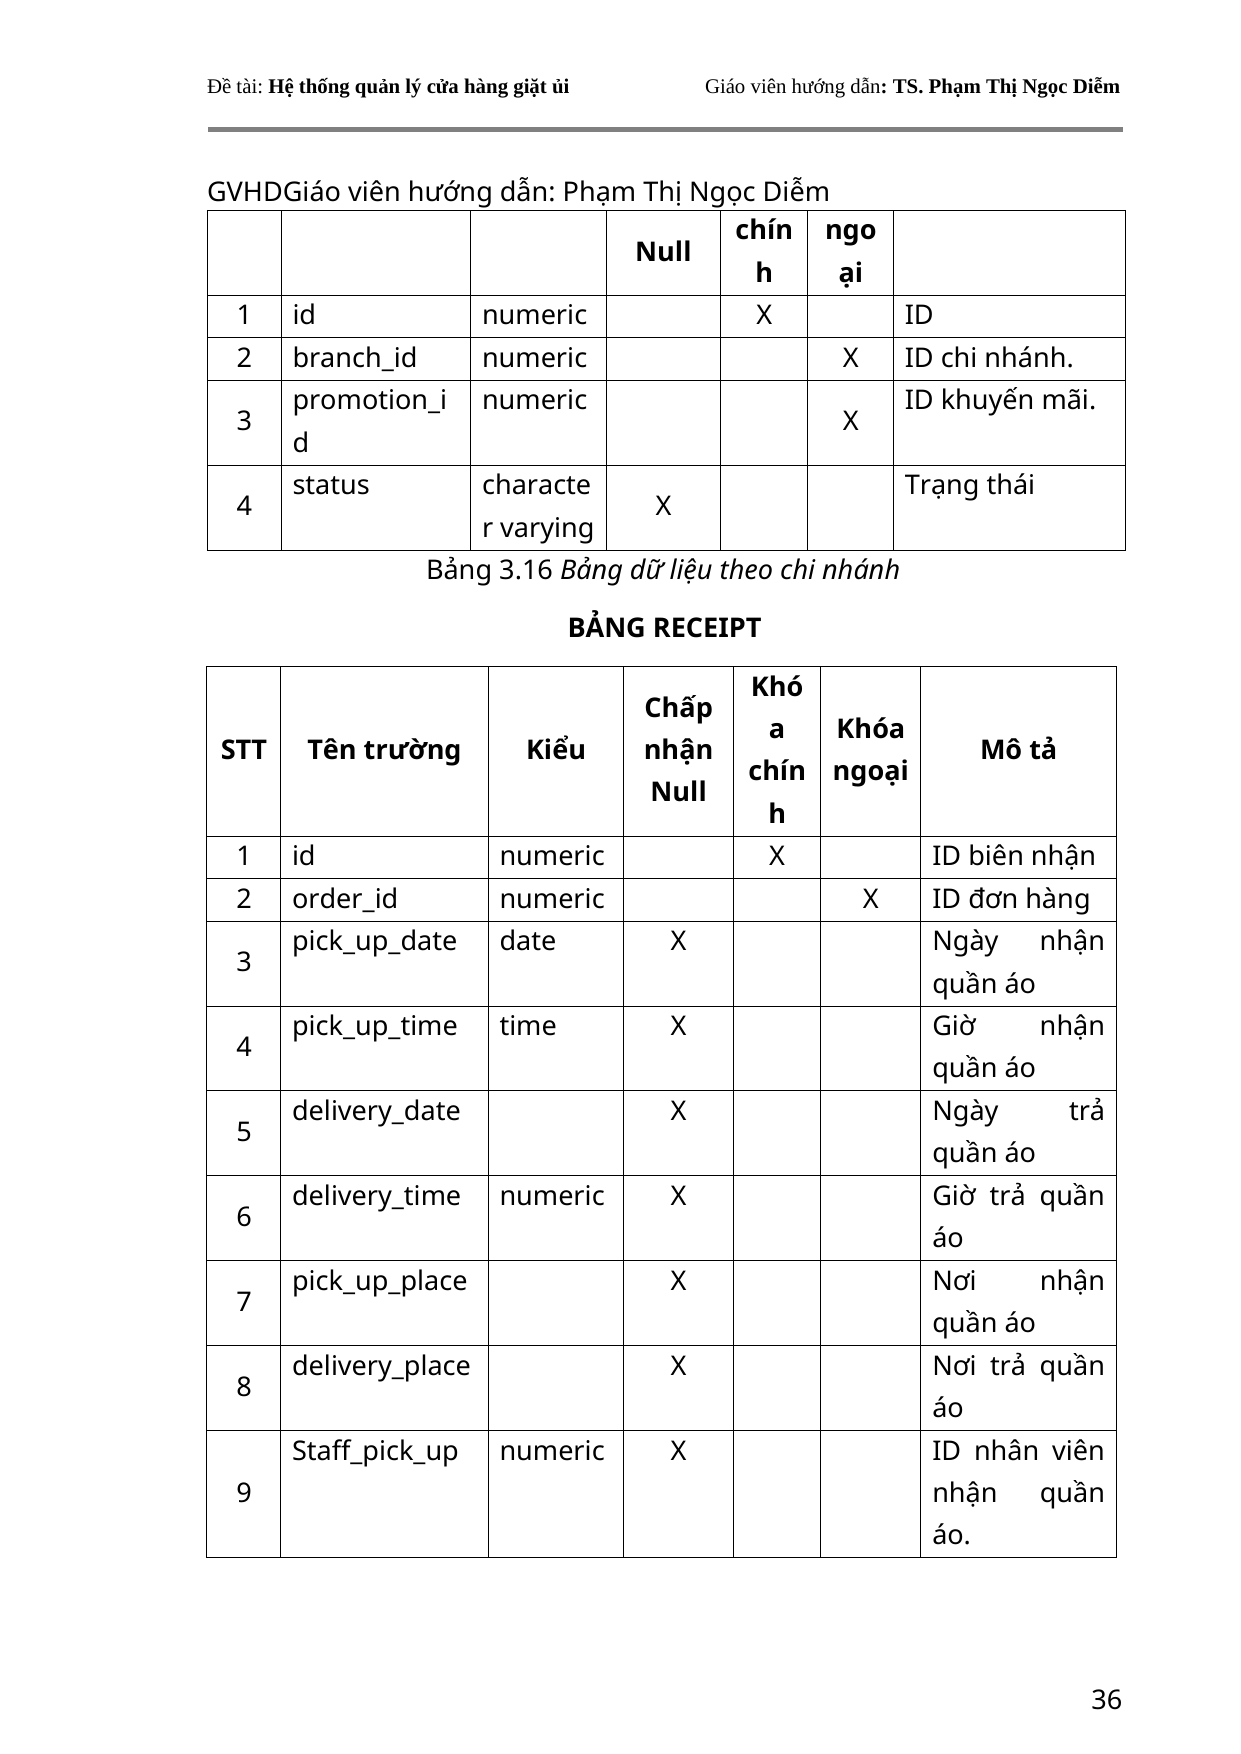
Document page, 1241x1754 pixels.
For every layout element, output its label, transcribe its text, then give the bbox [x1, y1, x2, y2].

table_cell [624, 1346, 733, 1430]
table_cell [821, 837, 920, 878]
table_header [281, 667, 488, 836]
table_cell [734, 1091, 820, 1175]
table_cell [607, 381, 720, 464]
table_cell [624, 1261, 733, 1345]
table_cell [281, 1346, 488, 1430]
table_cell [921, 1176, 1116, 1260]
table_cell [207, 1007, 280, 1090]
table_cell [734, 1261, 820, 1345]
table_cell [471, 338, 606, 380]
table_cell [489, 837, 623, 878]
table_cell [624, 1176, 733, 1260]
table_cell [489, 922, 623, 1006]
table_cell [734, 1176, 820, 1260]
table_header [607, 211, 720, 295]
table_cell [489, 879, 623, 921]
table_cell [281, 837, 488, 878]
table_cell [821, 1007, 920, 1090]
table_cell [808, 381, 893, 464]
table_cell [624, 879, 733, 921]
table_header [721, 211, 807, 295]
table_cell [894, 338, 1125, 380]
table_cell [721, 296, 807, 337]
table_cell [821, 1346, 920, 1430]
table_cell [734, 1346, 820, 1430]
table_cell [821, 879, 920, 921]
table_cell [894, 296, 1125, 337]
table_cell [208, 296, 281, 337]
table_cell [821, 1431, 920, 1557]
table_cell [471, 296, 606, 337]
table_cell [921, 1261, 1116, 1345]
table_cell [607, 296, 720, 337]
table_cell [281, 1091, 488, 1175]
table_cell [208, 381, 281, 464]
table_cell [921, 879, 1116, 921]
table_cell [921, 1346, 1116, 1430]
table_cell [471, 466, 606, 549]
table_cell [282, 381, 470, 464]
table_cell [734, 922, 820, 1006]
table_cell [607, 466, 720, 549]
table_cell [894, 381, 1125, 464]
table_cell [207, 837, 280, 878]
table_header [821, 667, 920, 836]
table_cell [624, 837, 733, 878]
table_cell [624, 922, 733, 1006]
table_cell [821, 1091, 920, 1175]
table_cell [207, 1261, 280, 1345]
table_cell [624, 1431, 733, 1557]
table_cell [489, 1007, 623, 1090]
table_cell [207, 922, 280, 1006]
table_header [624, 667, 733, 836]
table_cell [624, 1007, 733, 1090]
table_cell [207, 1176, 280, 1260]
table_cell [207, 1346, 280, 1430]
table_cell [734, 837, 820, 878]
table_cell [282, 466, 470, 549]
table_cell [808, 296, 893, 337]
table_cell [489, 1431, 623, 1557]
table_header [207, 667, 280, 836]
table_cell [721, 338, 807, 380]
table_cell [607, 338, 720, 380]
table_cell [921, 1431, 1116, 1557]
table_cell [808, 466, 893, 549]
table_header [489, 667, 623, 836]
table_header [208, 211, 281, 295]
table_cell [821, 1261, 920, 1345]
table_cell [471, 381, 606, 464]
table_cell [489, 1261, 623, 1345]
table_cell [207, 879, 280, 921]
table_cell [808, 338, 893, 380]
table_cell [734, 879, 820, 921]
table_cell [489, 1091, 623, 1175]
table_header [894, 211, 1125, 295]
table_cell [282, 296, 470, 337]
table_cell [281, 1261, 488, 1345]
table_header [921, 667, 1116, 836]
table_cell [208, 338, 281, 380]
table_cell [894, 466, 1125, 549]
table_cell [624, 1091, 733, 1175]
table_cell [821, 1176, 920, 1260]
table_header [471, 211, 606, 295]
table_cell [207, 1431, 280, 1557]
table_cell [921, 1091, 1116, 1175]
table_cell [721, 466, 807, 549]
table_cell [281, 1431, 488, 1557]
table_cell [281, 1007, 488, 1090]
table_cell [281, 879, 488, 921]
table_header [734, 667, 820, 836]
table_cell [281, 1176, 488, 1260]
table_cell [489, 1346, 623, 1430]
table_cell [734, 1431, 820, 1557]
table_header [282, 211, 470, 295]
table_cell [489, 1176, 623, 1260]
table_cell [282, 338, 470, 380]
table_cell [208, 466, 281, 549]
table_cell [921, 837, 1116, 878]
table_cell [207, 1091, 280, 1175]
table_cell [721, 381, 807, 464]
table_header [808, 211, 893, 295]
table_cell [734, 1007, 820, 1090]
table_cell [921, 1007, 1116, 1090]
table_cell [921, 922, 1116, 1006]
text 3 [207, 551, 1122, 587]
table_cell [281, 922, 488, 1006]
table_cell [821, 922, 920, 1006]
